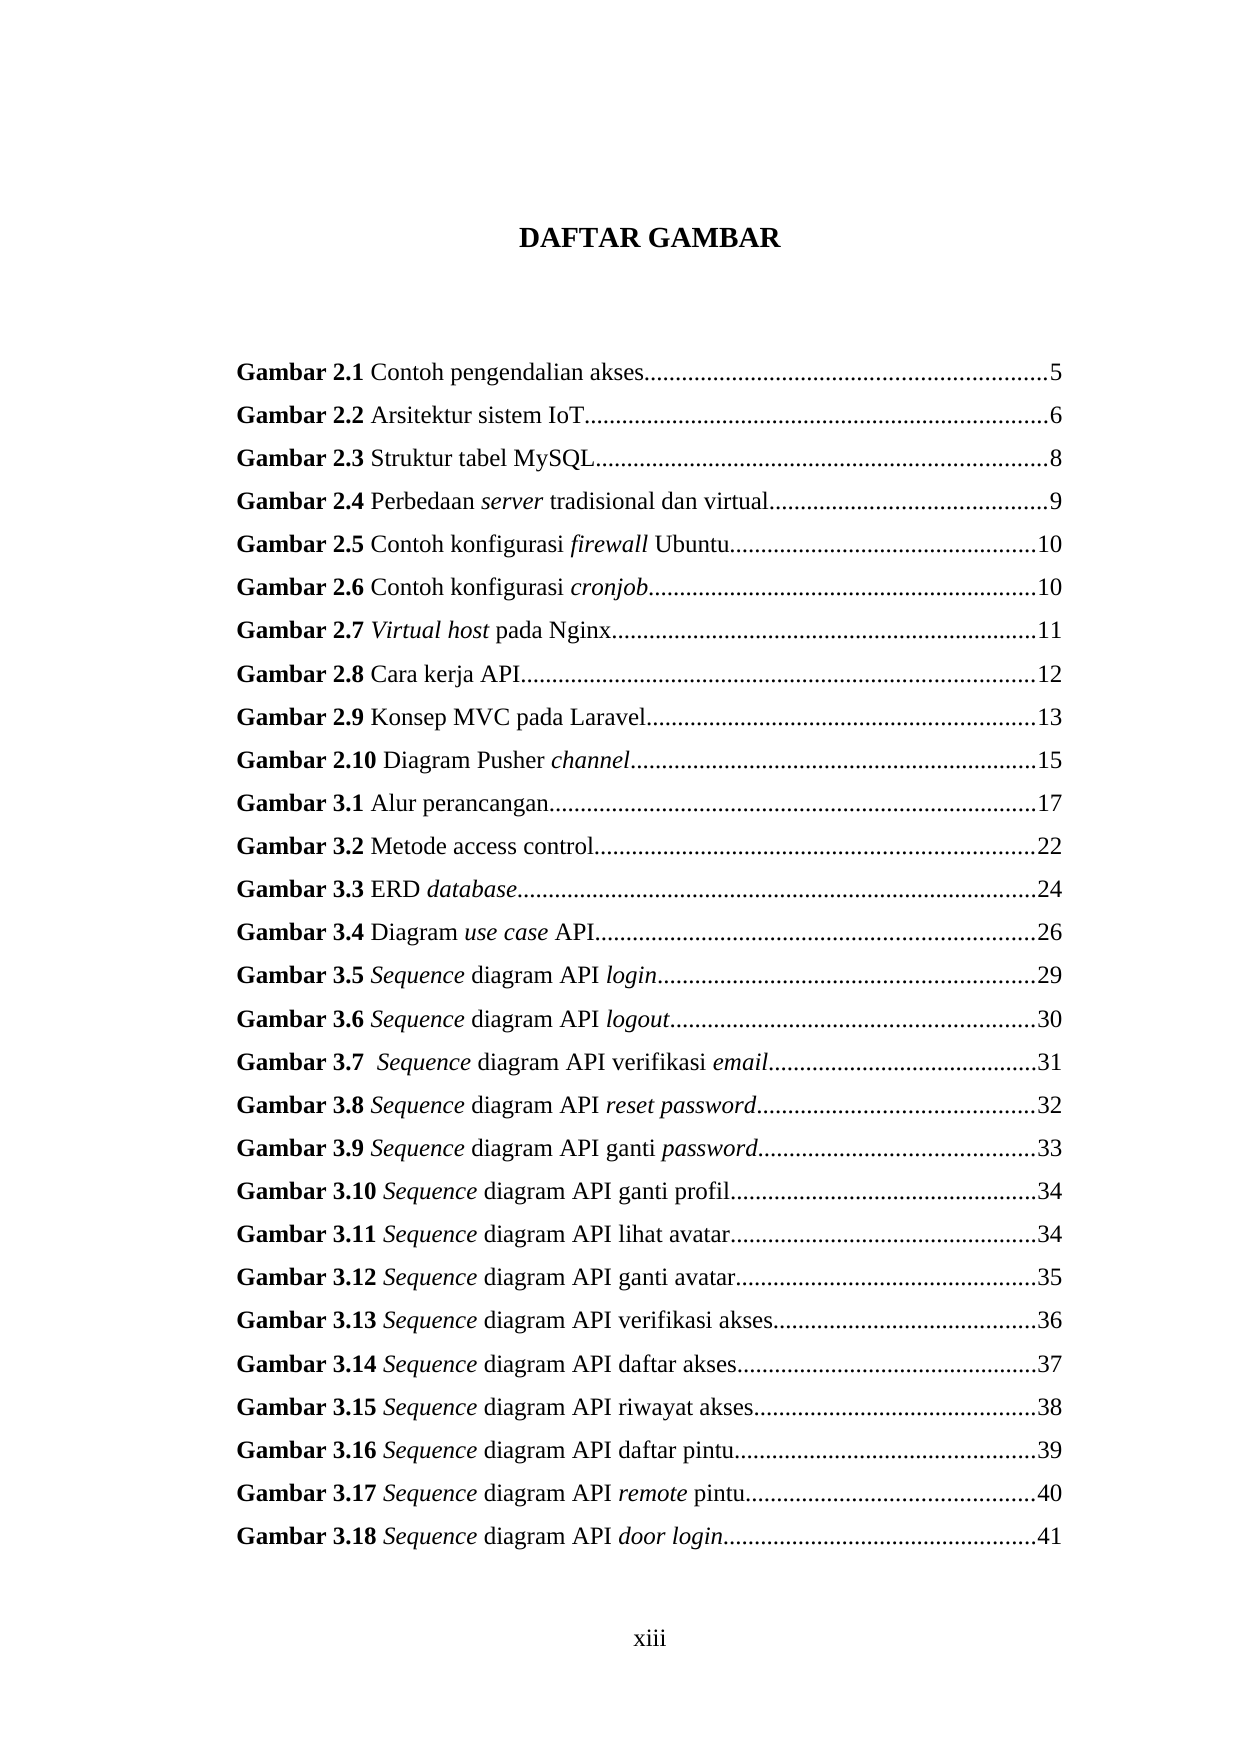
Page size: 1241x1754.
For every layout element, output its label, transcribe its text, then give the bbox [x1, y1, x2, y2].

text Gambar 3.18 Sequence diagram API door login 41 [236, 1521, 1063, 1550]
text Gambar 3.2 Metode access control 22 [236, 831, 1063, 860]
text Gambar 2.8 Cara kerja API 12 [236, 659, 1063, 687]
text Gambar 2.9 Konsep MVC pada Laravel 13 [236, 702, 1063, 731]
text Gambar 3.3 ERD database 24 [236, 874, 1063, 903]
text Gambar 3.13 Sequence diagram API verifikasi akses 36 [236, 1306, 1063, 1334]
text Gambar 2.4 Perbedaan server tradisional dan virtual 9 [236, 486, 1063, 515]
text Gambar 3.11 Sequence diagram API lihat avatar 34 [236, 1219, 1063, 1248]
text Gambar 2.1 Contoh pengendalian akses 5 [236, 357, 1063, 386]
text Gambar 3.15 Sequence diagram API riwayat akses 38 [236, 1392, 1063, 1421]
text Gambar 2.5 Contoh konfigurasi firewall Ubuntu 10 [236, 529, 1063, 558]
text Gambar 3.16 Sequence diagram API daftar pintu 39 [236, 1435, 1063, 1464]
text Gambar 3.5 Sequence diagram API login 29 [236, 961, 1063, 989]
text Gambar 2.2 Arsitektur sistem IoT 6 [236, 400, 1063, 429]
text Gambar 2.7 Virtual host pada Nginx 11 [236, 616, 1063, 644]
text Gambar 3.12 Sequence diagram API ganti avatar 35 [236, 1262, 1063, 1291]
text Gambar 3.7 Sequence diagram API verifikasi email 31 [236, 1047, 1063, 1076]
text Gambar 3.17 Sequence diagram API remote pintu 40 [236, 1478, 1063, 1507]
text Gambar 3.9 Sequence diagram API ganti password 33 [236, 1133, 1063, 1162]
text Gambar 3.4 Diagram use case API 26 [236, 917, 1063, 946]
text Gambar 3.10 Sequence diagram API ganti profil 34 [236, 1176, 1063, 1205]
text Gambar 2.3 Struktur tabel MySQL 8 [236, 443, 1063, 472]
text Gambar 3.6 Sequence diagram API logout 30 [236, 1004, 1063, 1032]
subtitle DAFTAR GAMBAR [236, 220, 1063, 254]
text Gambar 2.6 Contoh konfigurasi cronjob 10 [236, 572, 1063, 601]
text Gambar 2.10 Diagram Pusher channel 15 [236, 745, 1063, 774]
text Gambar 3.1 Alur perancangan 17 [236, 788, 1063, 817]
text Gambar 3.14 Sequence diagram API daftar akses 37 [236, 1349, 1063, 1377]
text Gambar 3.8 Sequence diagram API reset password 32 [236, 1090, 1063, 1119]
